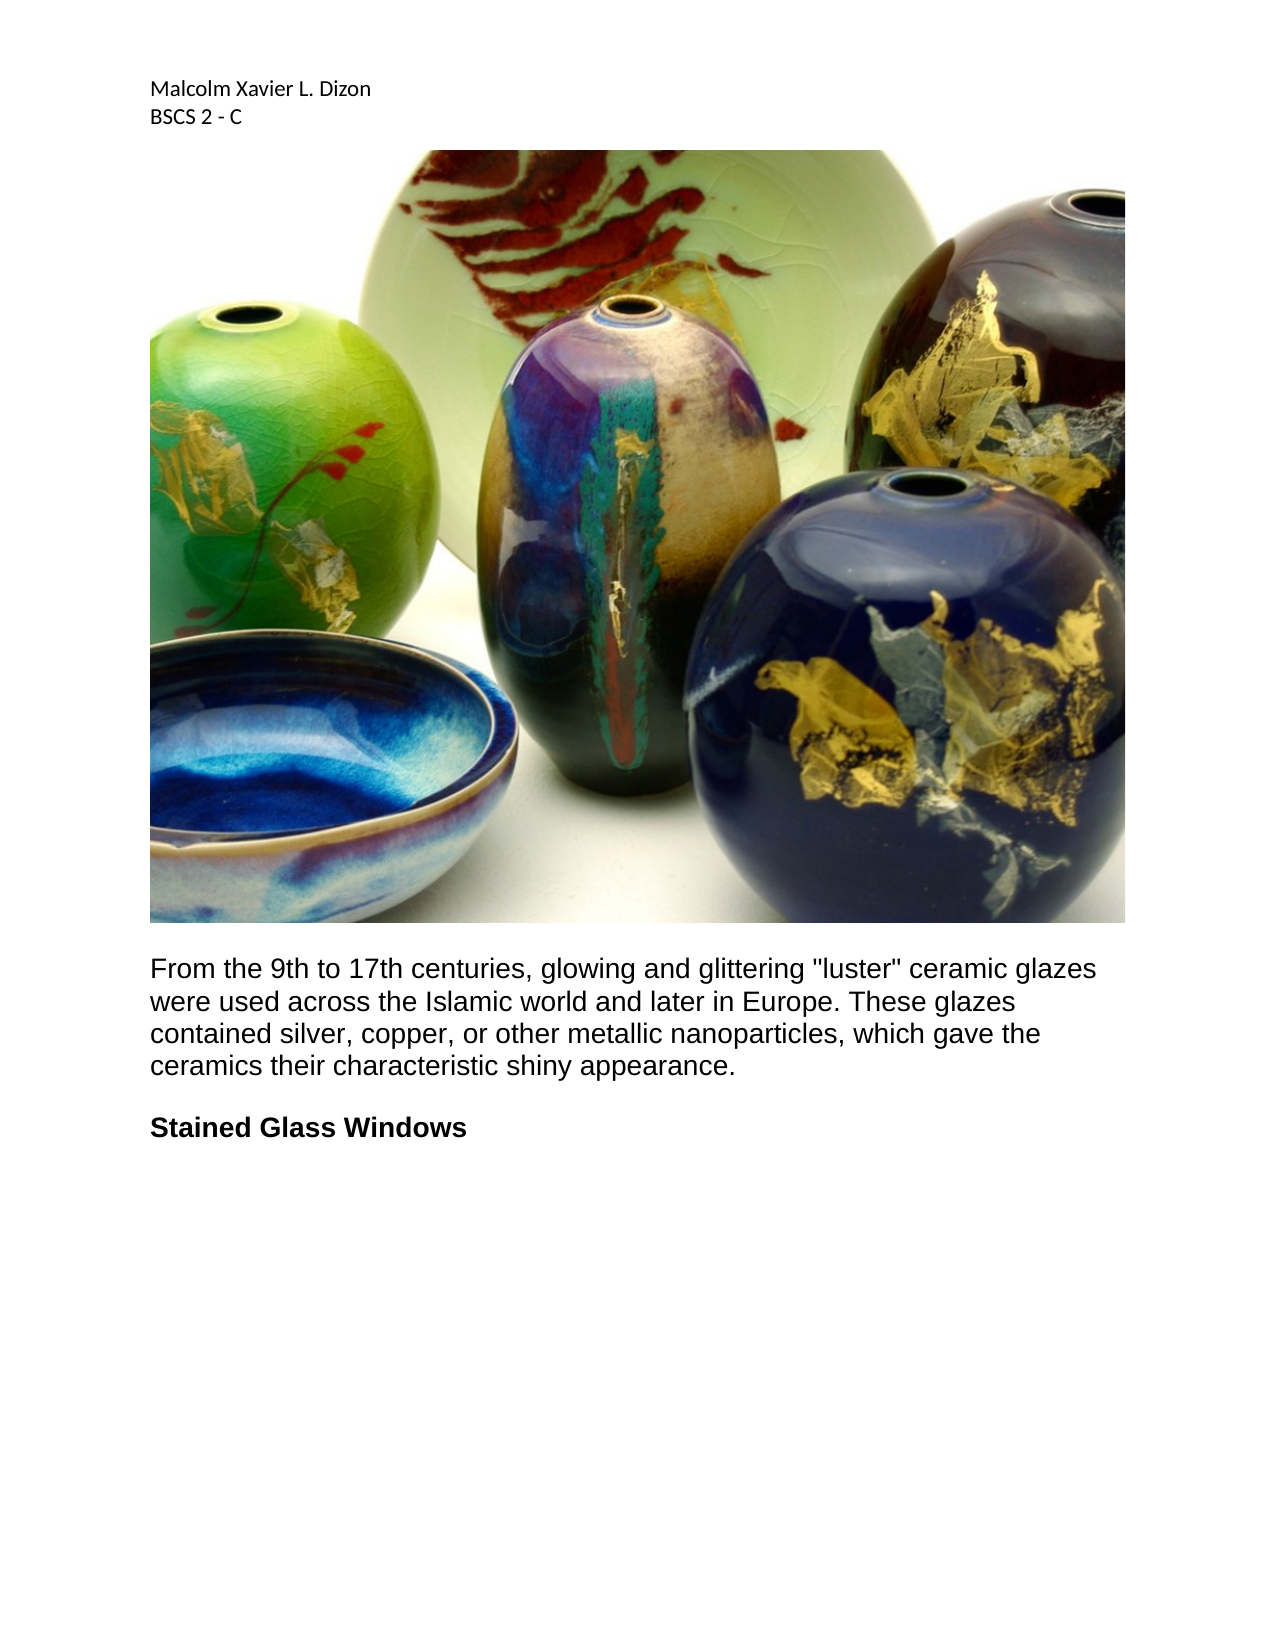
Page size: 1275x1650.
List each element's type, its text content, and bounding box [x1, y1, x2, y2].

picture [150, 150, 1125, 923]
text From the 9th to 17th centuries, glowing and glittering "luster" ceramic glazes were used across the Islamic world and later in Europe. These glazes contained silver, copper, or other metallic nanoparticles, which gave the ceramics their characteristic shiny appearance. [150, 952, 1125, 1082]
text Stained Glass Windows [150, 1111, 1125, 1143]
